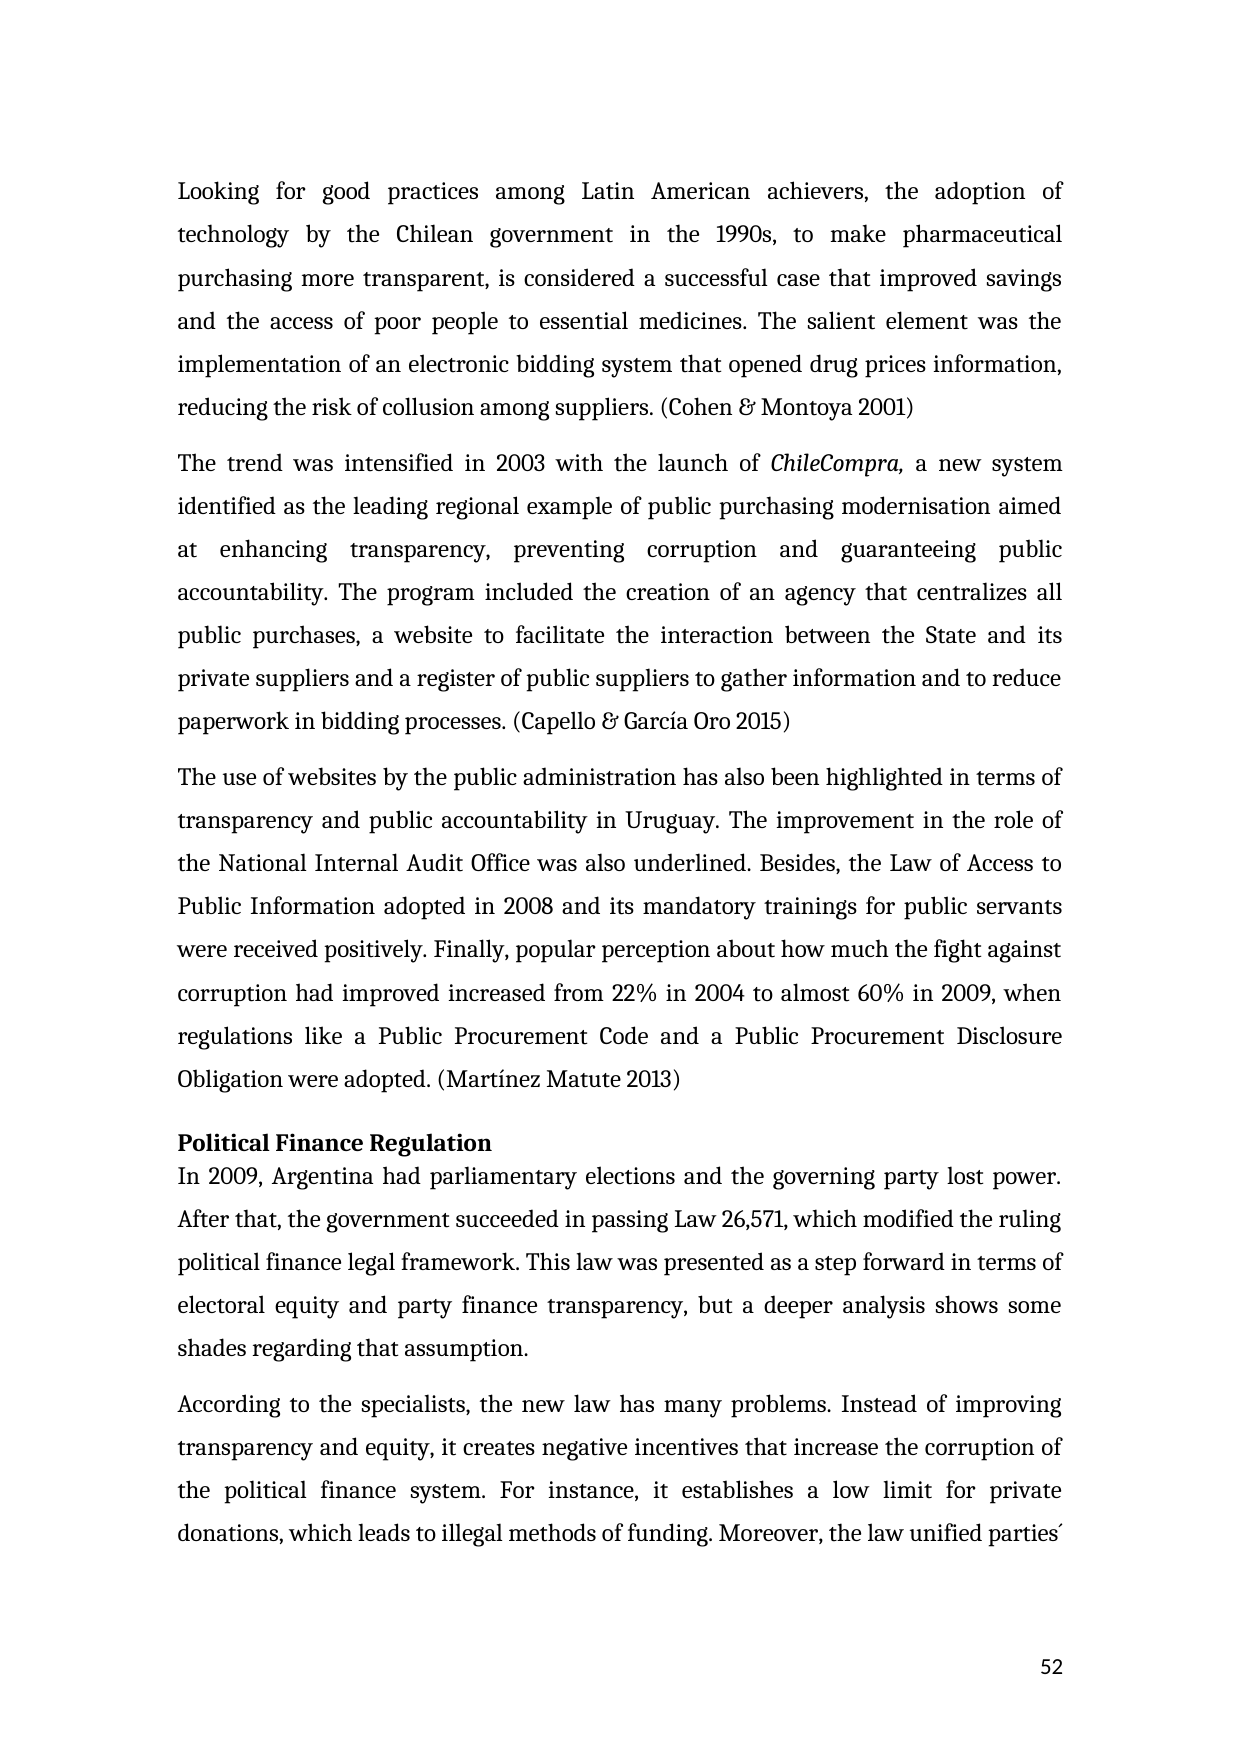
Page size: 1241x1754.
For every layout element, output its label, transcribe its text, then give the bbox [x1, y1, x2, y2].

text The use of websites by the public administration has also been highlighted in terms of transparency and public accountability in Uruguay. The improvement in the role of the National Internal Audit Office was also underlined. Besides, the Law of Access to Public Information adopted in 2008 and its mandatory trainings for public servants were received positively. Finally, popular perception about how much the fight against corruption had improved increased from 22% in 2004 to almost 60% in 2009, when regulations like a Public Procurement Code and a Public Procurement Disclosure Obligation were adopted. (Martínez Matute 2013) [177, 763, 1063, 1093]
text Looking for good practices among Latin American achievers, the adoption of technology by the Chilean government in the 1990s, to make pharmaceutical purchasing more transparent, is considered a successful case that improved savings and the access of poor people to essential medicines. The salient element was the implementation of an electronic bidding system that opened drug prices information, reducing the risk of collusion among suppliers. (Cohen & Montoya 2001) [177, 177, 1063, 422]
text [177, 1390, 1063, 1548]
text In 2009, Argentina had parliamentary elections and the governing party lost power. After that, the government succeeded in passing Law 26,571, which modified the ruling political finance legal framework. This law was presented as a step forward in terms of electoral equity and party finance transparency, but a deeper analysis shows some shades regarding that assumption. [177, 1162, 1063, 1363]
subtitle Political Finance Regulation [177, 1129, 1063, 1157]
text The trend was intensified in 2003 with the launch of ChileCompra, a new system identified as the leading regional example of public purchasing modernisation aimed at enhancing transparency, preventing corruption and guaranteeing public accountability. The program included the creation of an agency that centralizes all public purchases, a website to facilitate the interaction between the State and its private suppliers and a register of public suppliers to gather information and to reduce paperwork in bidding processes. (Capello & García Oro 2015) [177, 448, 1063, 736]
